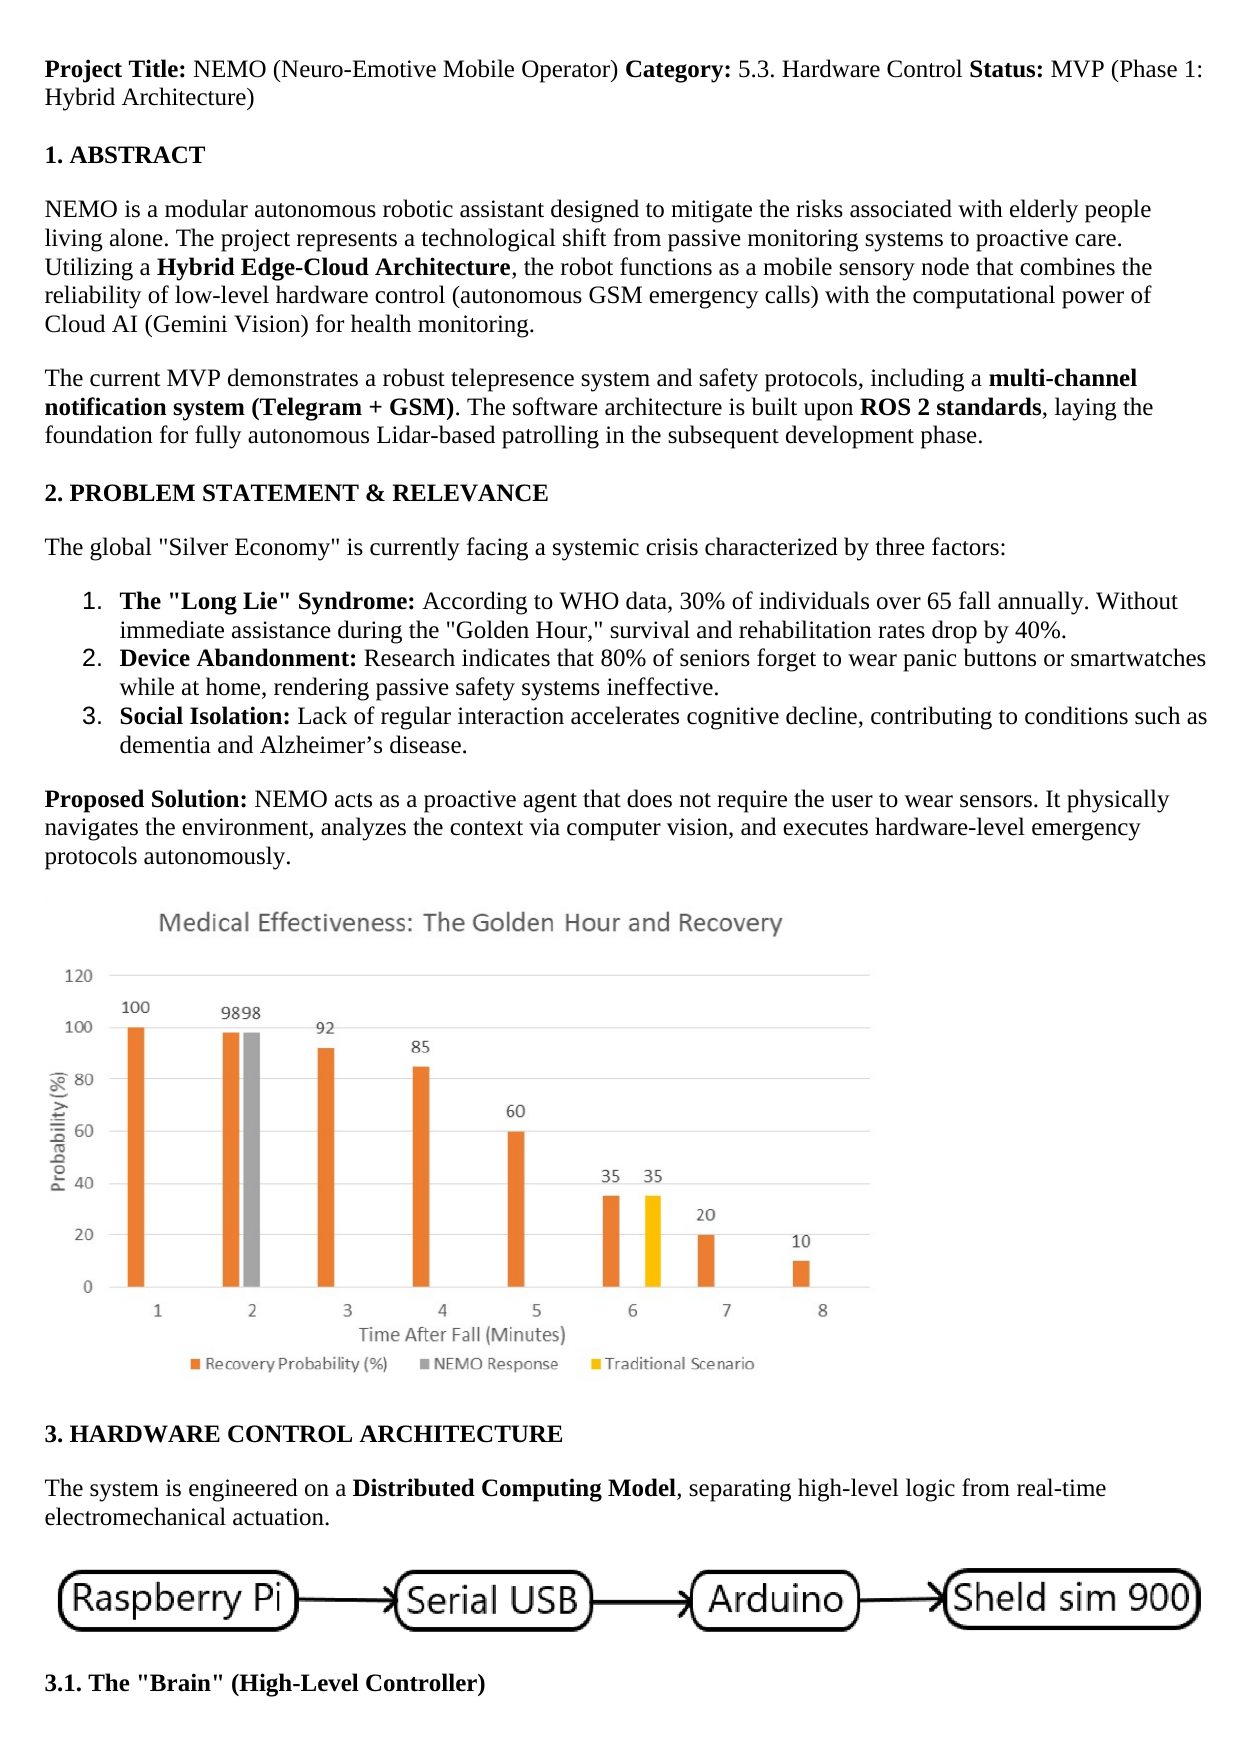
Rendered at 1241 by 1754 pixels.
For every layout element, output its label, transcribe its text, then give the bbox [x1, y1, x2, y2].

subtitle 1. ABSTRACT [44, 140, 1210, 169]
text The global "Silver Economy" is currently facing a systemic crisis characterized by three factors: [44, 532, 1210, 561]
picture [44, 1555, 1210, 1644]
text Project Title: NEMO (Neuro-Emotive Mobile Operator) Category: 5.3. Hardware Control Status: MVP (Phase 1: Hybrid Architecture) [44, 54, 1210, 111]
picture [44, 895, 892, 1391]
text The current MVP demonstrates a robust telepresence system and safety protocols, including a multi-channel notification system (Telegram + GSM). The software architecture is built upon ROS 2 standards, laying the foundation for fully autonomous Lidar-based patrolling in the subsequent development phase. [44, 363, 1210, 449]
subtitle 3. HARDWARE CONTROL ARCHITECTURE [44, 1419, 1210, 1448]
subtitle 3.1. The "Brain" (High-Level Controller) [44, 1668, 1210, 1697]
list Device Abandonment: Research indicates that 80% of seniors forget to wear panic buttons or smartwatches while at home, rendering passive safety systems ineffective. [82, 643, 1210, 701]
text Proposed Solution: NEMO acts as a proactive agent that does not require the user to wear sensors. It physically navigates the environment, analyzes the context via computer vision, and executes hardware-level emergency protocols autonomously. [44, 784, 1210, 870]
list The "Long Lie" Syndrome: According to WHO data, 30% of individuals over 65 fall annually. Without immediate assistance during the "Golden Hour," survival and rehabilitation rates drop by 40%. [82, 586, 1210, 643]
list Social Isolation: Lack of regular interaction accelerates cognitive decline, contributing to conditions such as dementia and Alzheimer’s disease. [82, 701, 1210, 759]
text NEMO is a modular autonomous robotic assistant designed to mitigate the risks associated with elderly people living alone. The project represents a technological shift from passive monitoring systems to proactive care. Utilizing a Hybrid Edge-Cloud Architecture, the robot functions as a mobile sensory node that combines the reliability of low-level hardware control (autonomous GSM emergency calls) with the computational power of Cloud AI (Gemini Vision) for health monitoring. [44, 194, 1210, 338]
subtitle 2. PROBLEM STATEMENT & RELEVANCE [44, 478, 1210, 507]
text The system is engineered on a Distributed Computing Model, separating high-level logic from real-time electromechanical actuation. [44, 1473, 1210, 1531]
